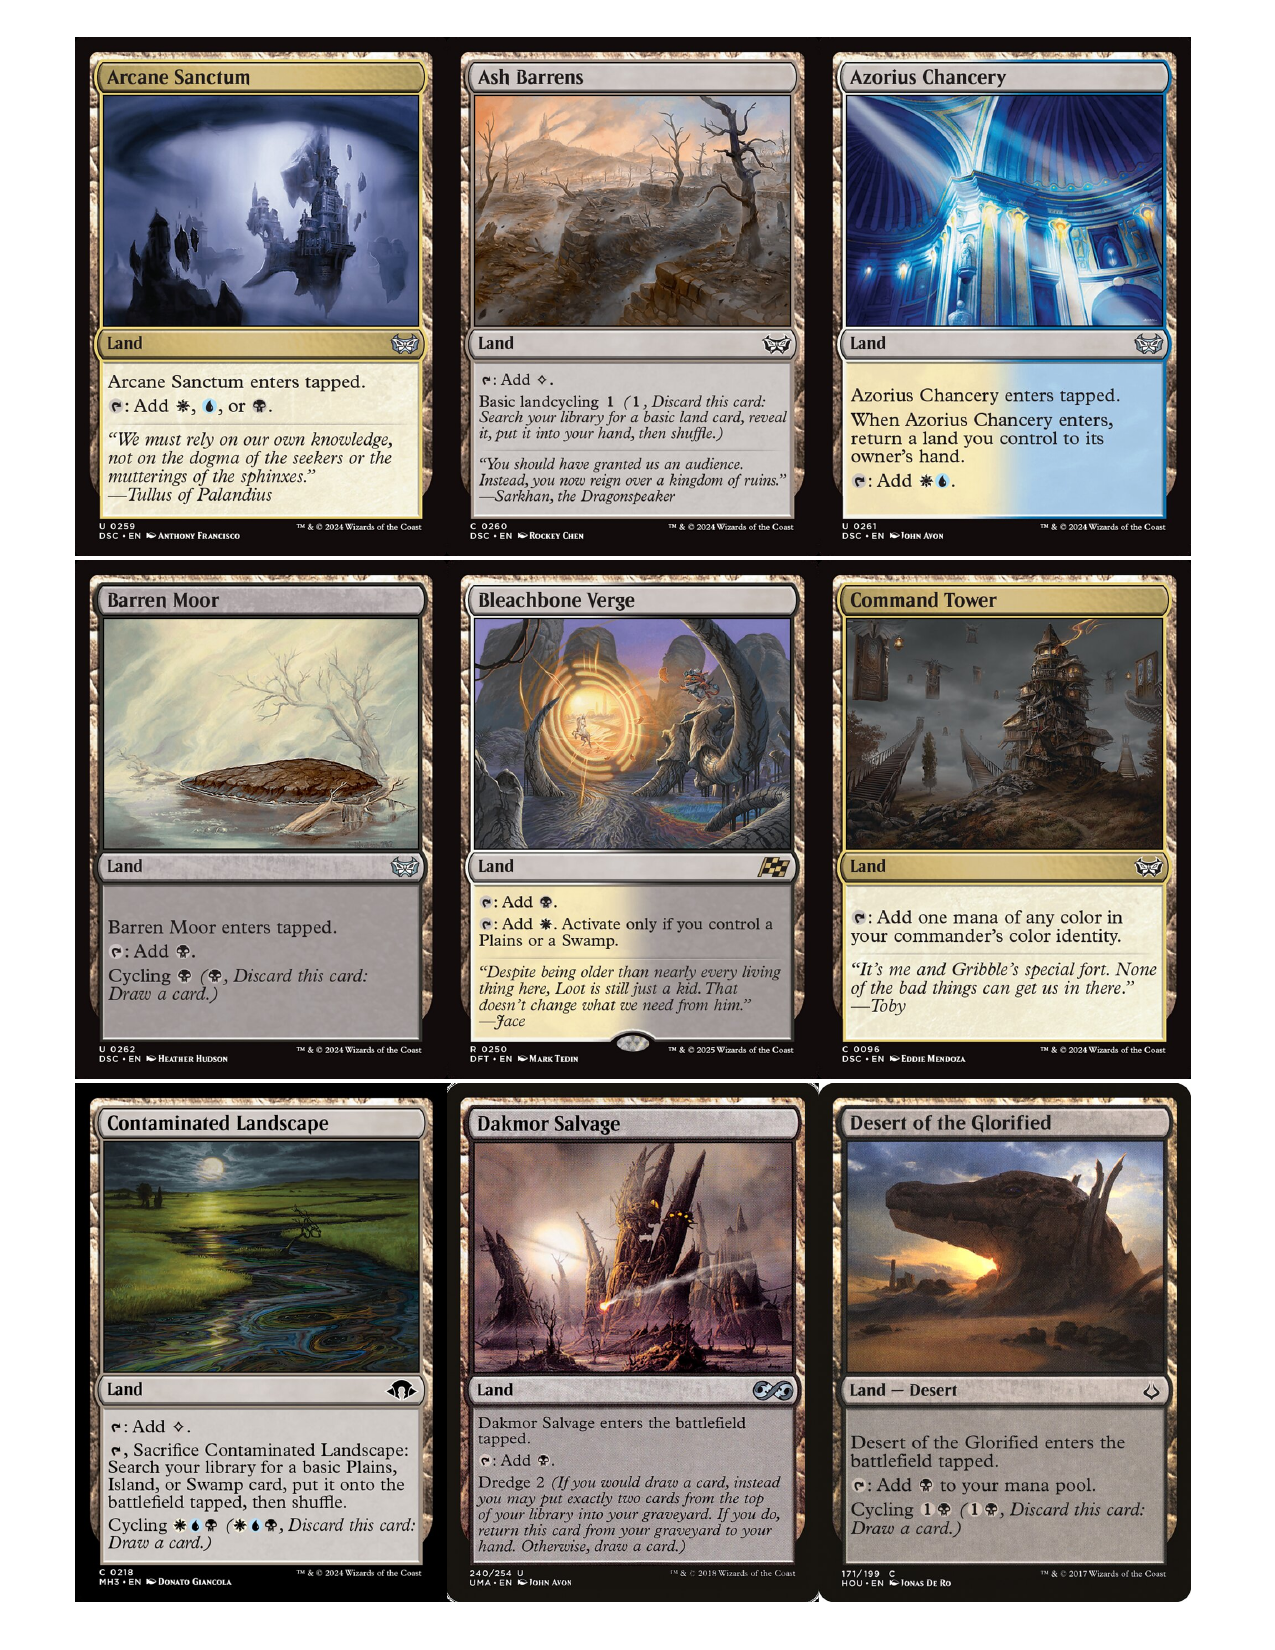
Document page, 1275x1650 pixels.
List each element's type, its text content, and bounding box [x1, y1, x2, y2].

picture [75, 1083, 1191, 1602]
picture [75, 560, 1191, 1079]
picture [75, 37, 1191, 556]
